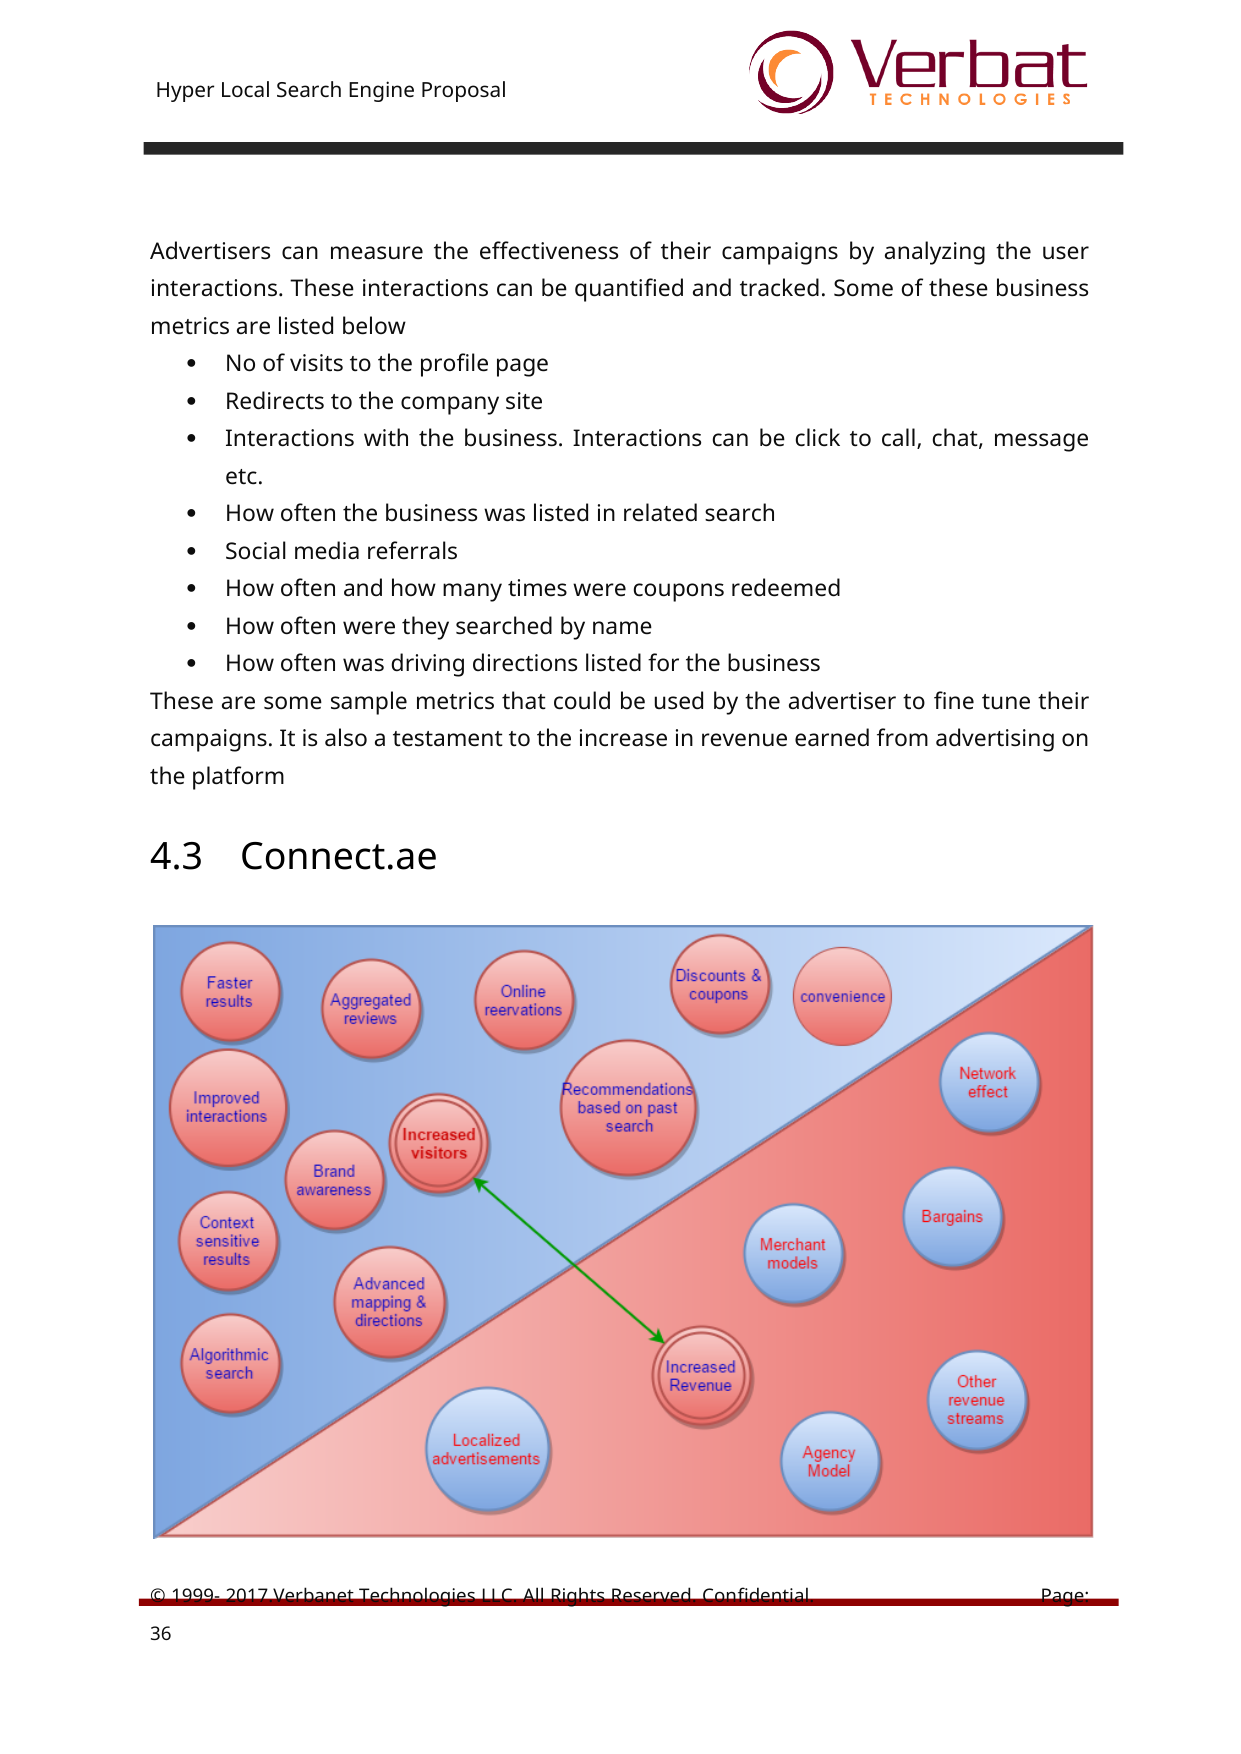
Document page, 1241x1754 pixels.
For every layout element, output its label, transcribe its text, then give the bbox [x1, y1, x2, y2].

list No of visits to the profile page [187, 342, 1090, 379]
subtitle Connect.ae [150, 829, 1090, 880]
picture [153, 925, 1094, 1539]
list Redirects to the company site [187, 379, 1090, 417]
list How often was driving directions listed for the business [187, 642, 1090, 679]
text These are some sample metrics that could be used by the advertiser to fine tune their campaigns. It is also a testament to the increase in revenue earned from advertising on the platform [150, 679, 1090, 792]
list Interactions with the business. Interactions can be click to call, chat, message etc. [187, 417, 1090, 492]
list How often were they searched by name [187, 604, 1090, 642]
list Social media referrals [187, 529, 1090, 567]
list How often and how many times were coupons redeemed [187, 567, 1090, 604]
text Advertisers can measure the effectiveness of their campaigns by analyzing the user interactions. These interactions can be quantified and tracked. Some of these business metrics are listed below [150, 229, 1090, 342]
list How often the business was listed in related search [187, 492, 1090, 529]
picture [745, 26, 1089, 114]
